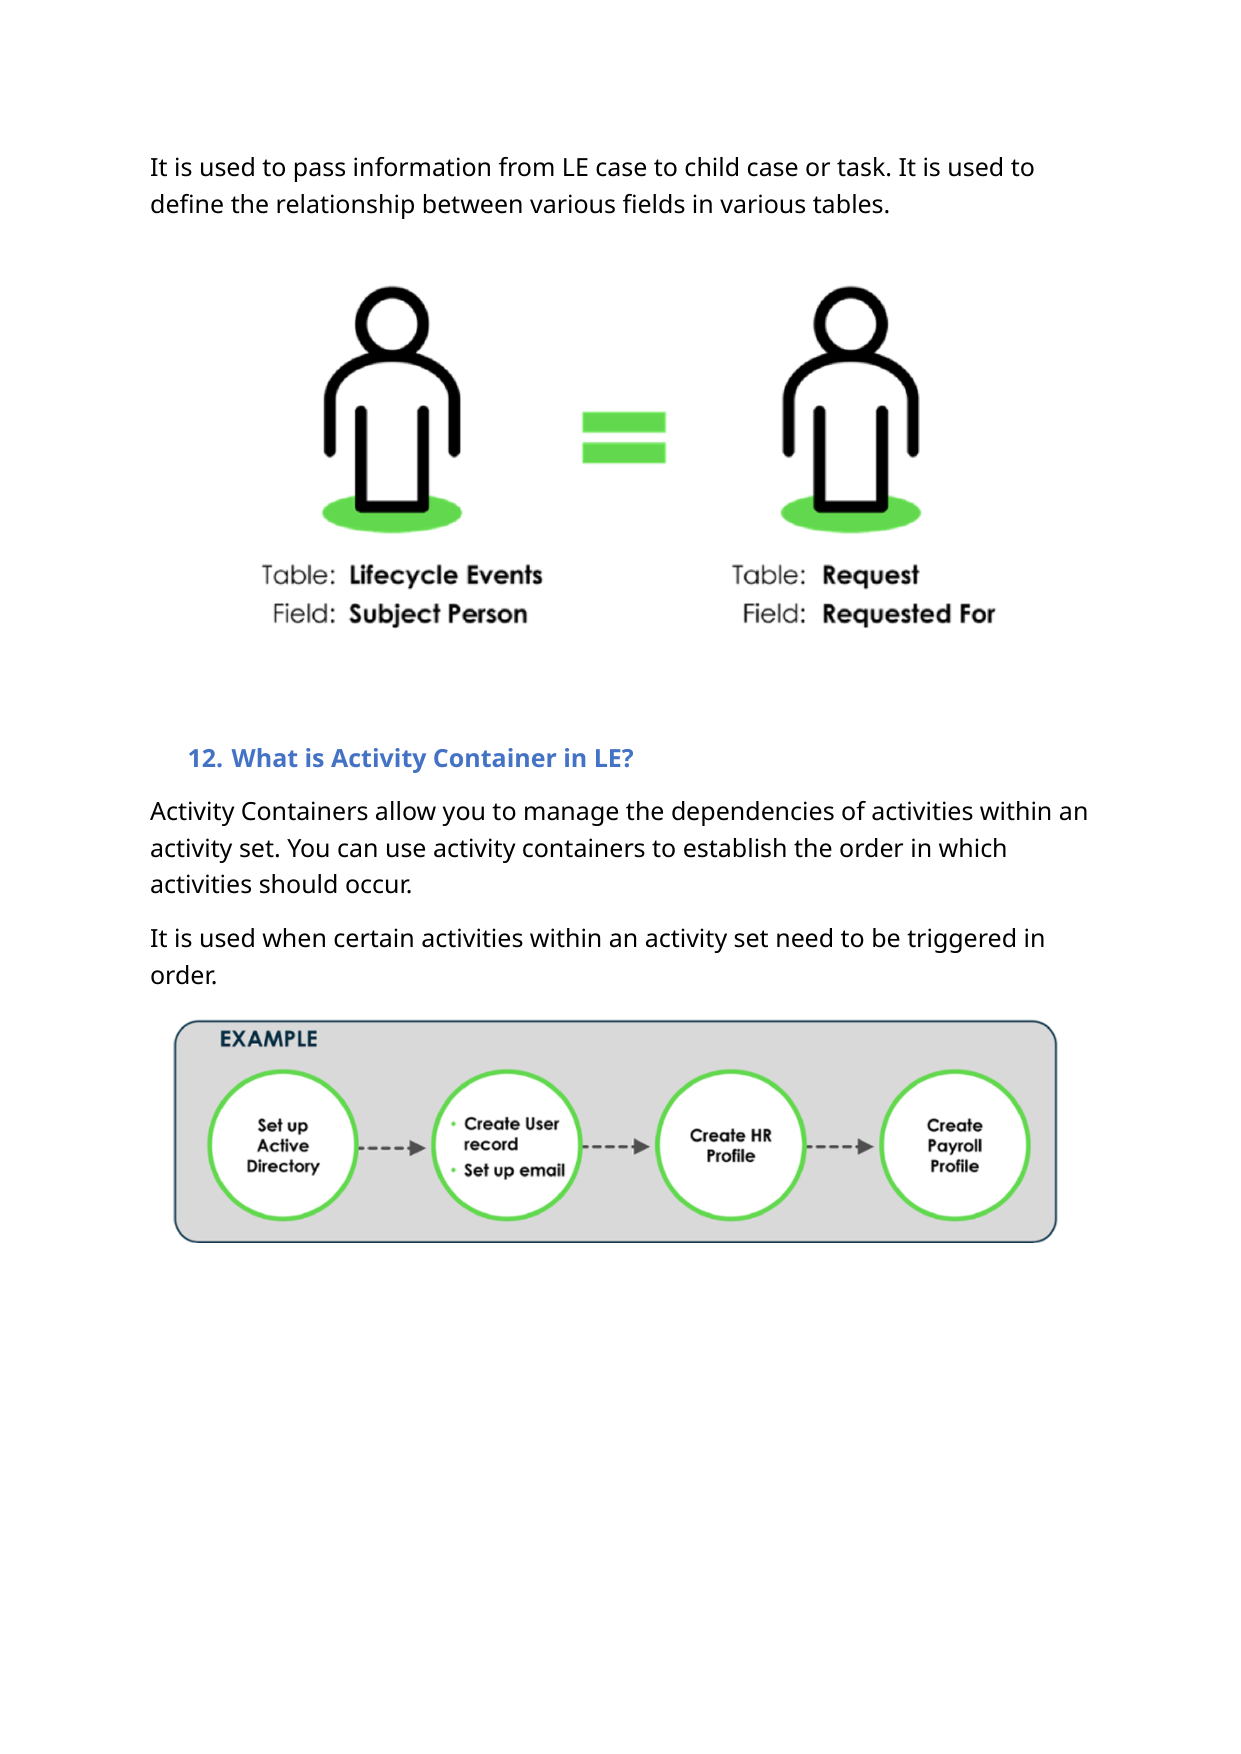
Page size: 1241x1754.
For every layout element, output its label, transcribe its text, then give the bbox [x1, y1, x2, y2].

text Activity Containers allow you to manage the dependencies of activities within an activity set. You can use activity containers to establish the order in which activities should occur. [150, 794, 1090, 901]
text It is used to pass information from LE case to child case or task. It is used to define the relationship between various fields in various tables. [150, 150, 1090, 221]
picture [150, 1010, 1091, 1251]
list What is Activity Container in LE? [187, 740, 1090, 774]
text It is used when certain activities within an activity set need to be triggered in order. [150, 921, 1090, 991]
picture [150, 240, 1091, 668]
